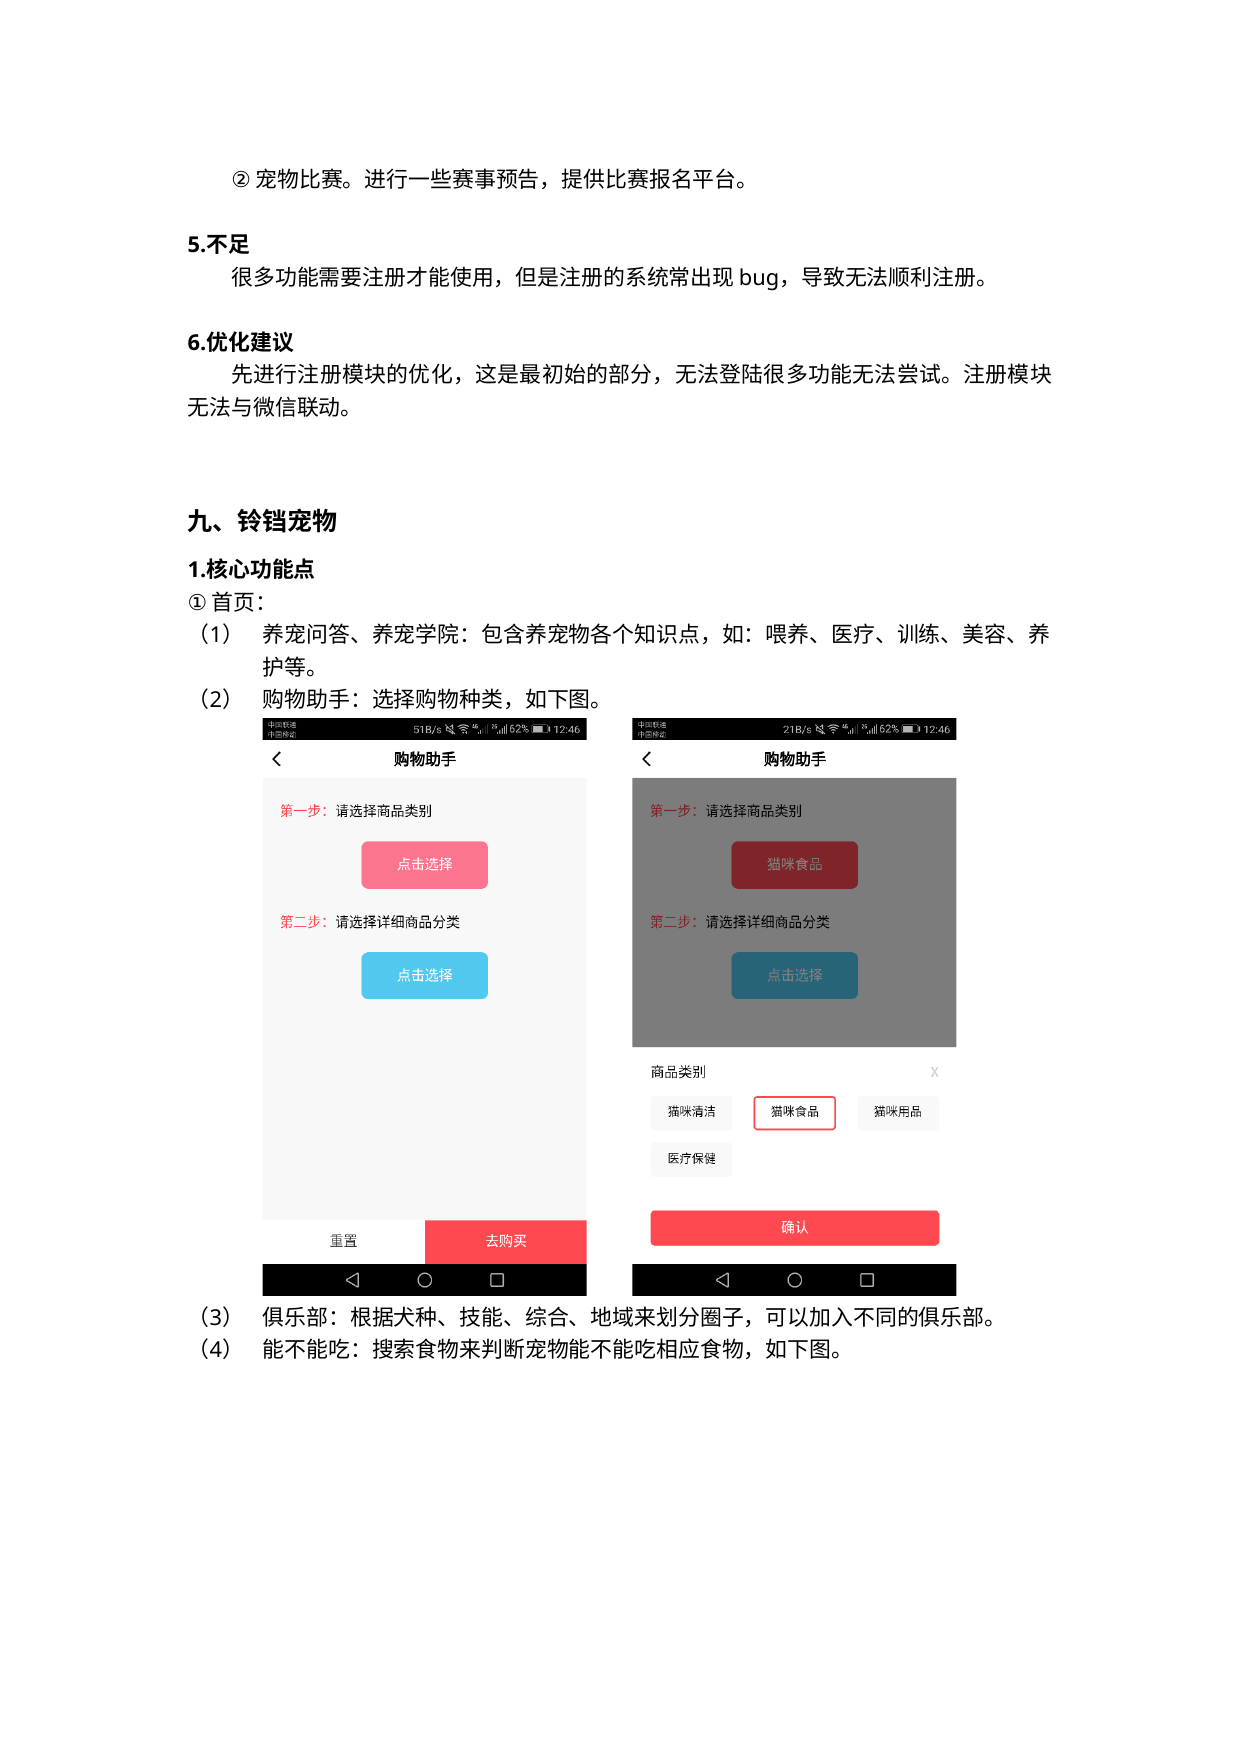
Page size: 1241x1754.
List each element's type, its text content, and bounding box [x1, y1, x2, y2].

list 养宠问答、养宠学院：包含养宠物各个知识点，如：喂养、医疗、训练、美容、养护等。 [187, 617, 1053, 682]
text 6.优化建议 [187, 324, 1053, 357]
picture [632, 718, 957, 1296]
text ②宠物比赛。进行一些赛事预告，提供比赛报名平台。 [187, 162, 1053, 194]
text 先进行注册模块的优化，这是最初始的部分，无法登陆很多功能无法尝试。注册模块无法与微信联动。 [187, 357, 1053, 422]
text 5.不足 [187, 227, 1053, 259]
list 能不能吃：搜索食物来判断宠物能不能吃相应食物，如下图。 [187, 1332, 1053, 1364]
list 购物助手：选择购物种类，如下图。 [187, 682, 1053, 714]
list 俱乐部：根据犬种、技能、综合、地域来划分圈子，可以加入不同的俱乐部。 [187, 1299, 1053, 1332]
text 九、铃铛宠物 [187, 487, 1053, 552]
text 1.核心功能点 [187, 552, 1053, 584]
text 很多功能需要注册才能使用，但是注册的系统常出现bug，导致无法顺利注册。 [187, 259, 1053, 292]
text ①首页： [187, 584, 1053, 617]
picture [262, 718, 587, 1296]
